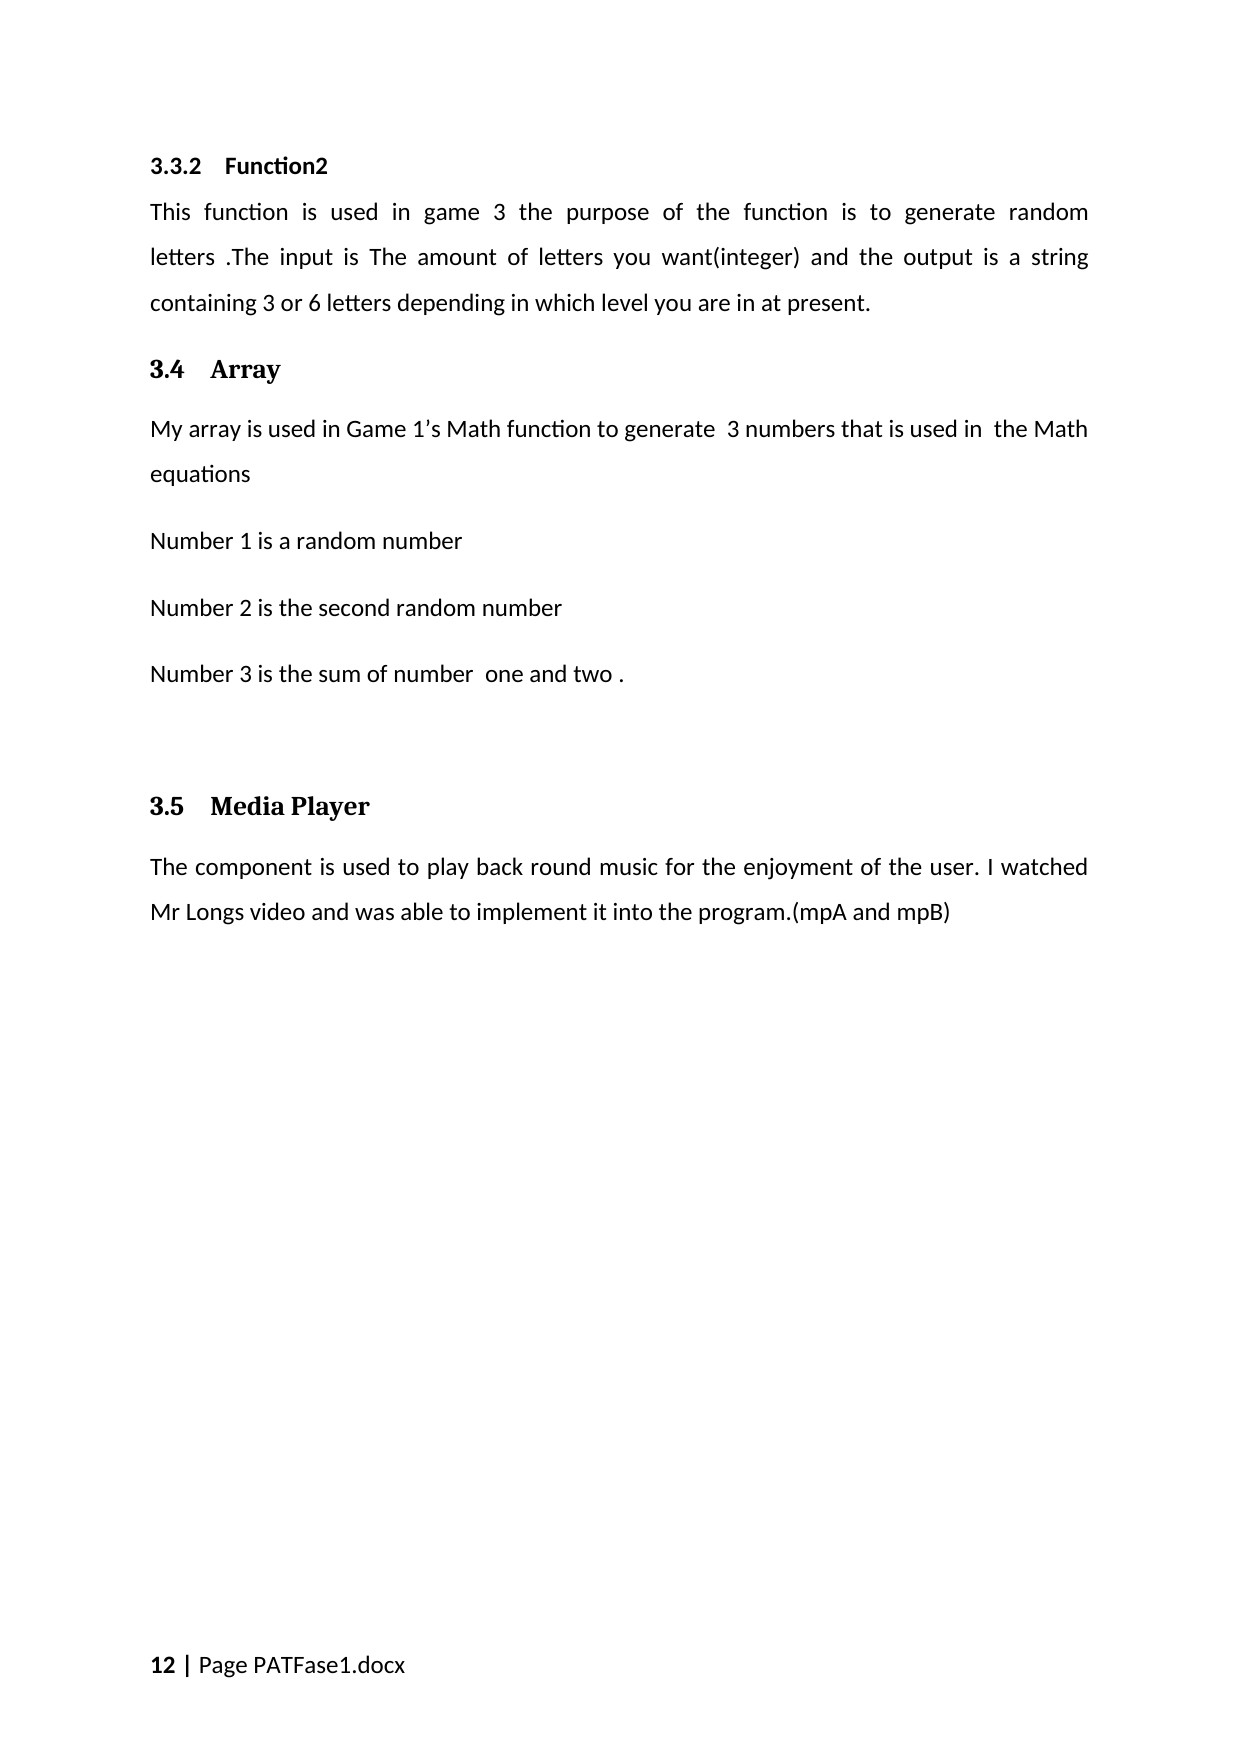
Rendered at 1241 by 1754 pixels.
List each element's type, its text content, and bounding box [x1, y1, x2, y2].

subtitle Array [150, 354, 1090, 385]
text My array is used in Game 1’s Math function to generate 3 numbers that is used in the Math equations [150, 413, 1090, 489]
text Number 3 is the sum of number one and two . [150, 658, 1090, 689]
subtitle Function2 [150, 150, 1090, 181]
subtitle Media Player [150, 791, 1090, 823]
text Number 1 is a random number [150, 525, 1090, 556]
text This function is used in game 3 the purpose of the function is to generate random letters .The input is The amount of letters you want(integer) and the output is a string containing 3 or 6 letters depending in which level you are in at present. [150, 196, 1090, 318]
text Number 2 is the second random number [150, 592, 1090, 622]
text The component is used to play back round music for the enjoyment of the user. I watched Mr Longs video and was able to implement it into the program.(mpA and mpB) [150, 851, 1090, 927]
